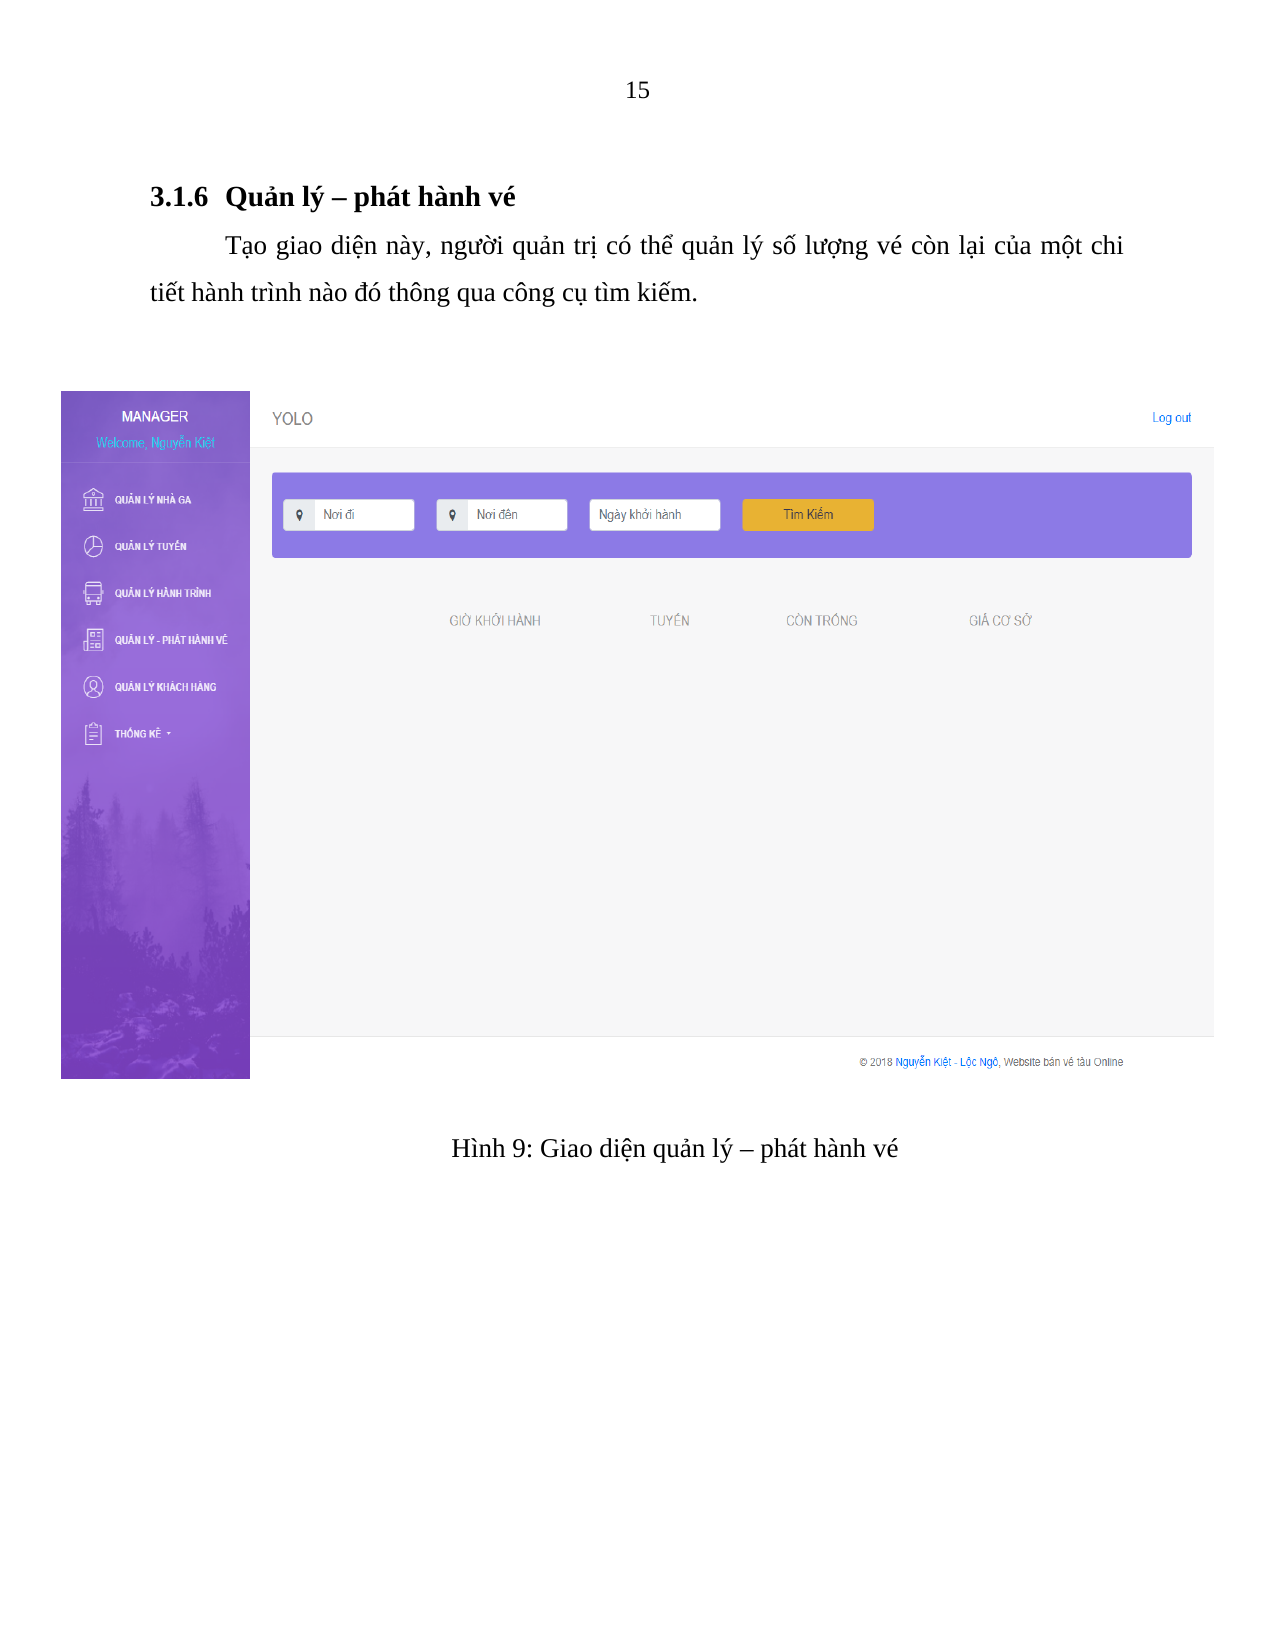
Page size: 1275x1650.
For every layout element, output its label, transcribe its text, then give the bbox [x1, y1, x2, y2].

list Quản lý – phát hành vé [150, 179, 1125, 212]
list Hình 9: Giao diện quản lý – phát hành vé [225, 1132, 1125, 1163]
text Tạo giao diện này, người quản trị có thể quản lý số lượng vé còn lại của một chi tiết hành trình nào đó thông qua công cụ tìm kiếm. [150, 229, 1125, 307]
picture [61, 391, 1214, 1079]
